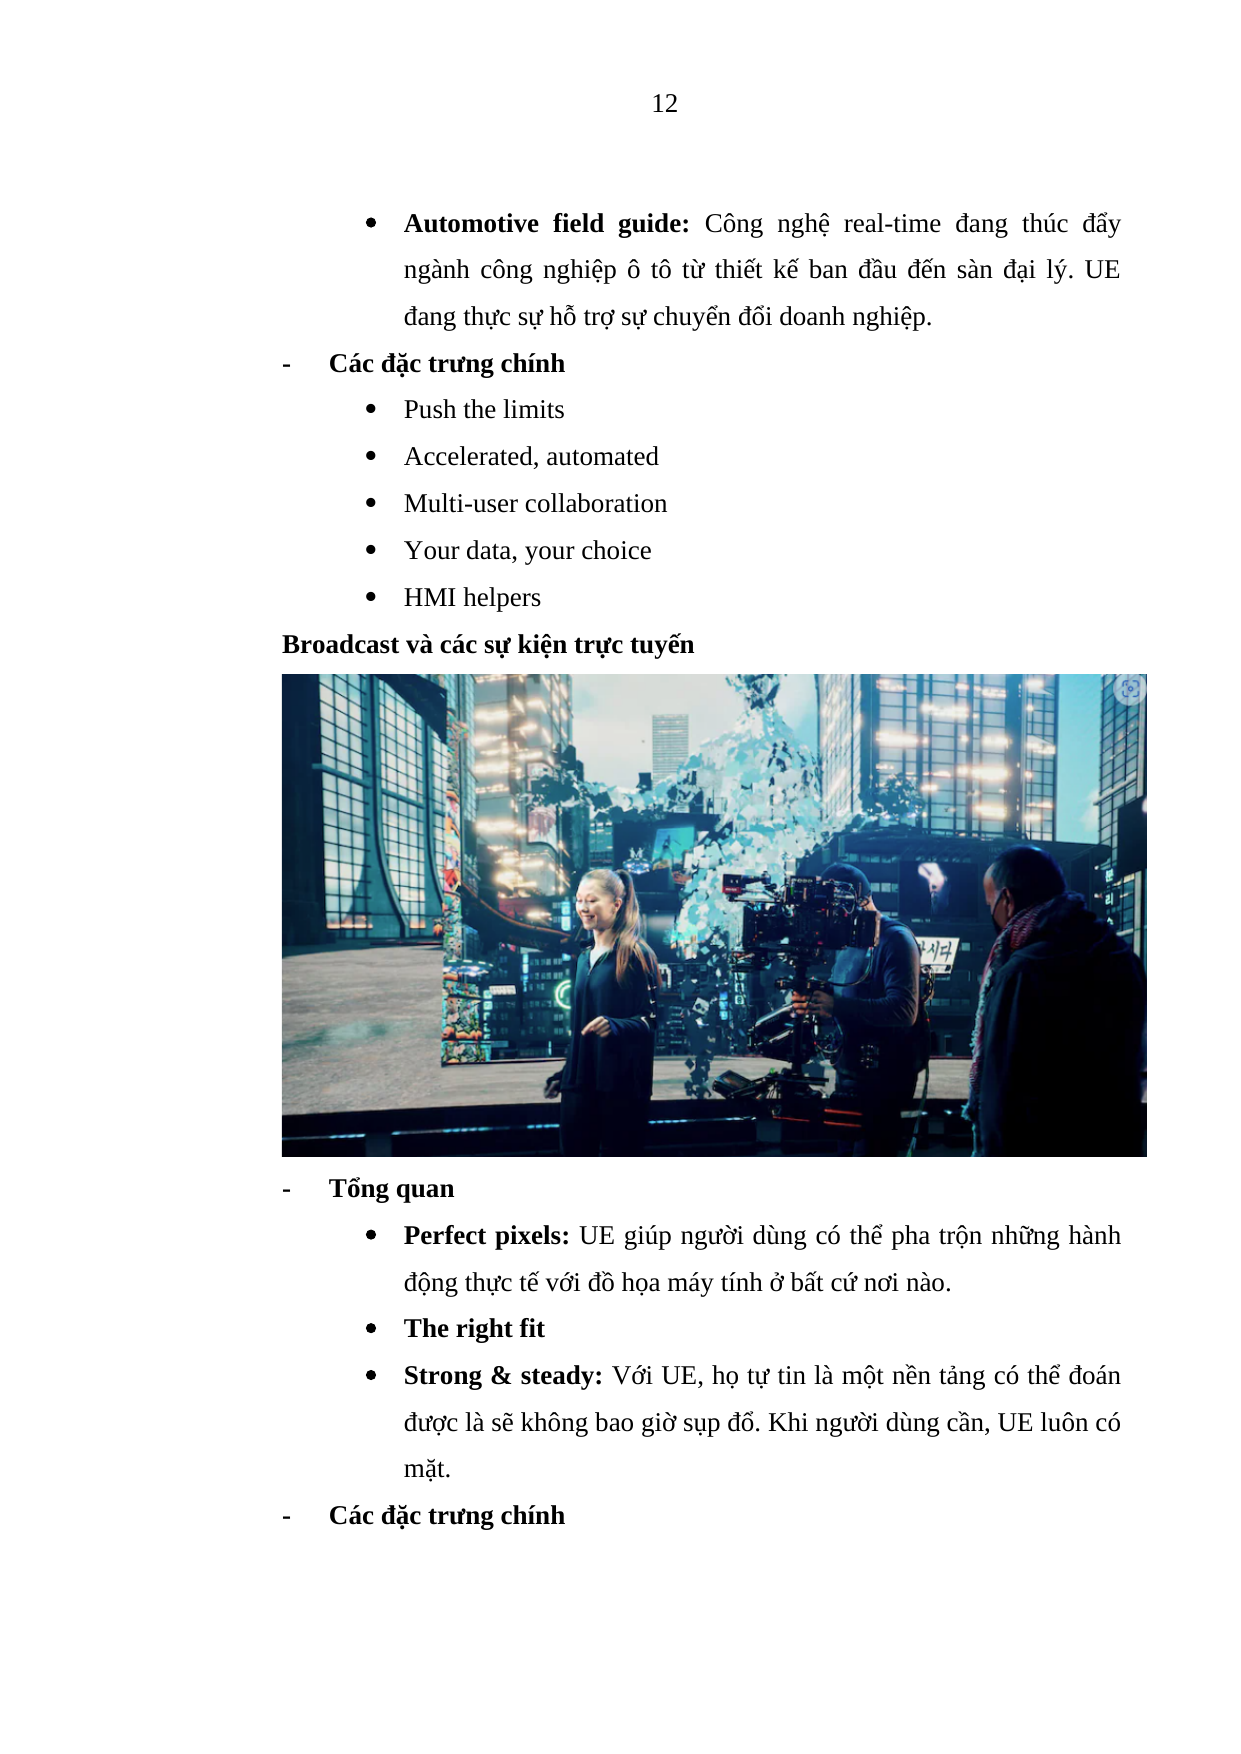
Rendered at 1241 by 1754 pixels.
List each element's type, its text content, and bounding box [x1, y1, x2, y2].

list Strong & steady: Với UE, họ tự tin là một nền tảng có thể đoán được là sẽ không bao giờ sụp đổ. Khi người dùng cần, UE luôn có mặt. [366, 1359, 1122, 1484]
list Các đặc trưng chính [282, 347, 1122, 378]
list Multi-user collaboration [366, 487, 1122, 518]
list Push the limits [366, 393, 1122, 425]
list HMI helpers [366, 581, 1122, 612]
picture [281, 674, 1147, 1157]
list Your data, your choice [366, 534, 1122, 565]
text Broadcast và các sự kiện trực tuyến [207, 628, 1122, 659]
list Accelerated, automated [366, 440, 1122, 472]
list Perfect pixels: UE giúp người dùng có thể pha trộn những hành động thực tế với đồ họa máy tính ở bất cứ nơi nào. [366, 1219, 1122, 1297]
list The right fit [366, 1312, 1122, 1343]
list Tổng quan [282, 1172, 1122, 1203]
list Automotive field guide: Công nghệ real-time đang thúc đẩy ngành công nghiệp ô tô từ thiết kế ban đầu đến sàn đại lý. UE đang thực sự hỗ trợ sự chuyển đổi doanh nghiệp. [366, 207, 1122, 331]
list Các đặc trưng chính [282, 1499, 1122, 1530]
